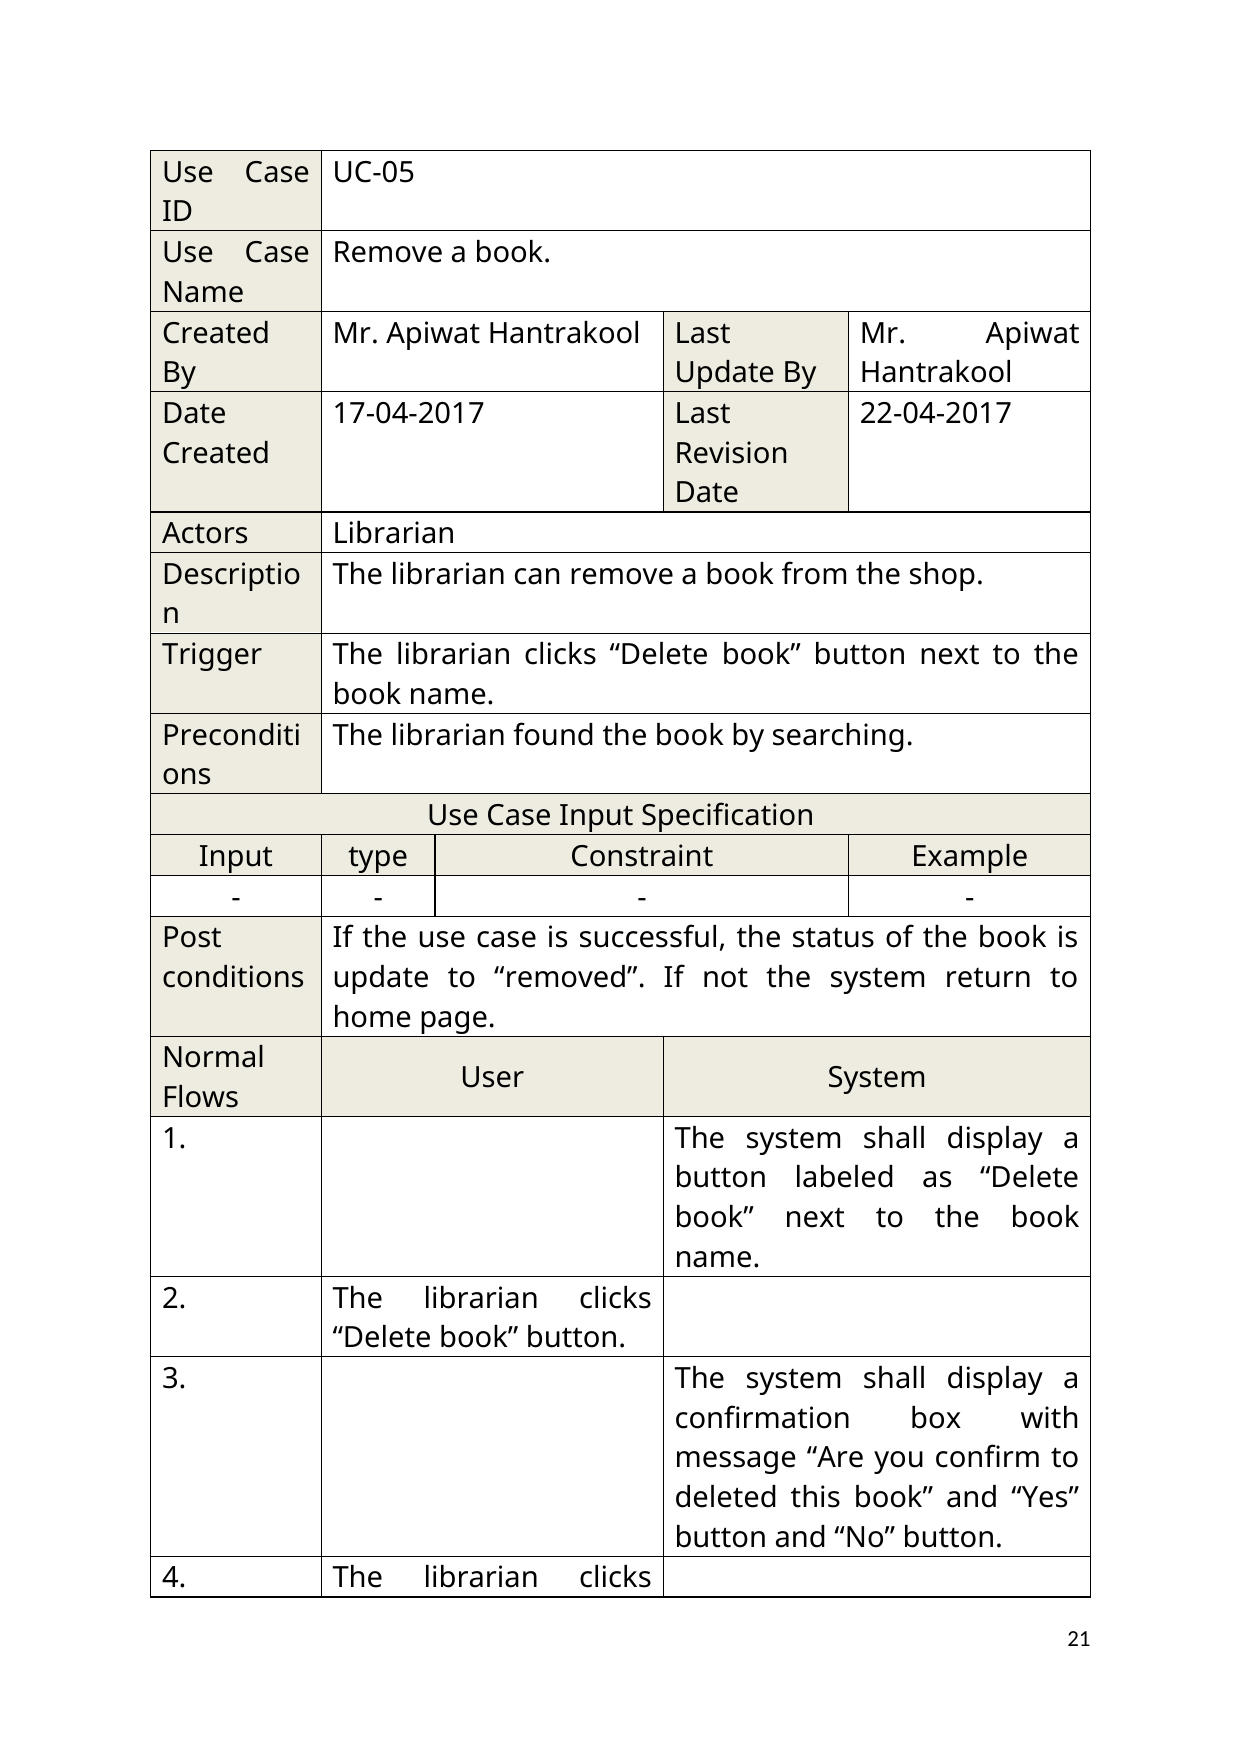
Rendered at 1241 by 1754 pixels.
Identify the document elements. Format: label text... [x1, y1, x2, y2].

table_cell The librarian found the book by searching. [322, 714, 1090, 793]
table_cell [322, 1117, 663, 1276]
table_cell Constraint [436, 835, 848, 875]
table_cell The system shall display a confirmation box with message “Are you confirm to deleted this book” and “Yes” button and “No” button. [664, 1357, 1090, 1556]
table_cell Created By [151, 312, 321, 391]
table_cell Mr. Apiwat Hantrakool [849, 312, 1090, 391]
table_cell Preconditions [151, 714, 321, 793]
table_cell 4. [151, 1557, 321, 1596]
table_cell type [322, 835, 434, 875]
table_cell Last Revision Date [664, 392, 848, 511]
table_cell [664, 1277, 1090, 1356]
table_cell The librarian clicks “Delete book” button next to the book name. [322, 634, 1090, 713]
table_cell Last Update By [664, 312, 848, 391]
table_cell Date Created [151, 392, 321, 511]
table_cell Trigger [151, 634, 321, 713]
table_cell Description [151, 553, 321, 632]
table_cell - [151, 876, 321, 916]
table_header Use Case ID [151, 151, 321, 230]
table_cell Use Case Input Specification [151, 794, 1090, 834]
table_cell Use Case Name [151, 231, 321, 311]
table_cell [322, 1357, 663, 1556]
table_cell Mr. Apiwat Hantrakool [322, 312, 663, 391]
table_cell The librarian clicks “Delete book” button. [322, 1277, 663, 1356]
table_cell Normal Flows [151, 1037, 321, 1116]
table_cell The system shall display a button labeled as “Delete book” next to the book name. [664, 1117, 1090, 1276]
table_cell 22-04-2017 [849, 392, 1090, 511]
table_cell The librarian can remove a book from the shop. [322, 553, 1090, 632]
table_cell User [322, 1037, 663, 1116]
table_cell 3. [151, 1357, 321, 1556]
table_cell System [664, 1037, 1090, 1116]
table_cell [664, 1557, 1090, 1596]
table_cell If the use case is successful, the status of the book is update to “removed”. If not the system return to home page. [322, 917, 1090, 1036]
table_cell Input [151, 835, 321, 875]
table_cell Remove a book. [322, 231, 1090, 311]
table_cell Example [849, 835, 1090, 875]
table_cell Actors [151, 513, 321, 552]
table_cell Post conditions [151, 917, 321, 1036]
table_cell - [436, 876, 848, 916]
table_cell - [322, 876, 434, 916]
table_cell 2. [151, 1277, 321, 1356]
table_cell 1. [151, 1117, 321, 1276]
table_cell - [849, 876, 1090, 916]
table_cell 17-04-2017 [322, 392, 663, 511]
table_cell Librarian [322, 513, 1090, 552]
table_header UC-05 [322, 151, 1090, 230]
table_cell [322, 1557, 663, 1596]
